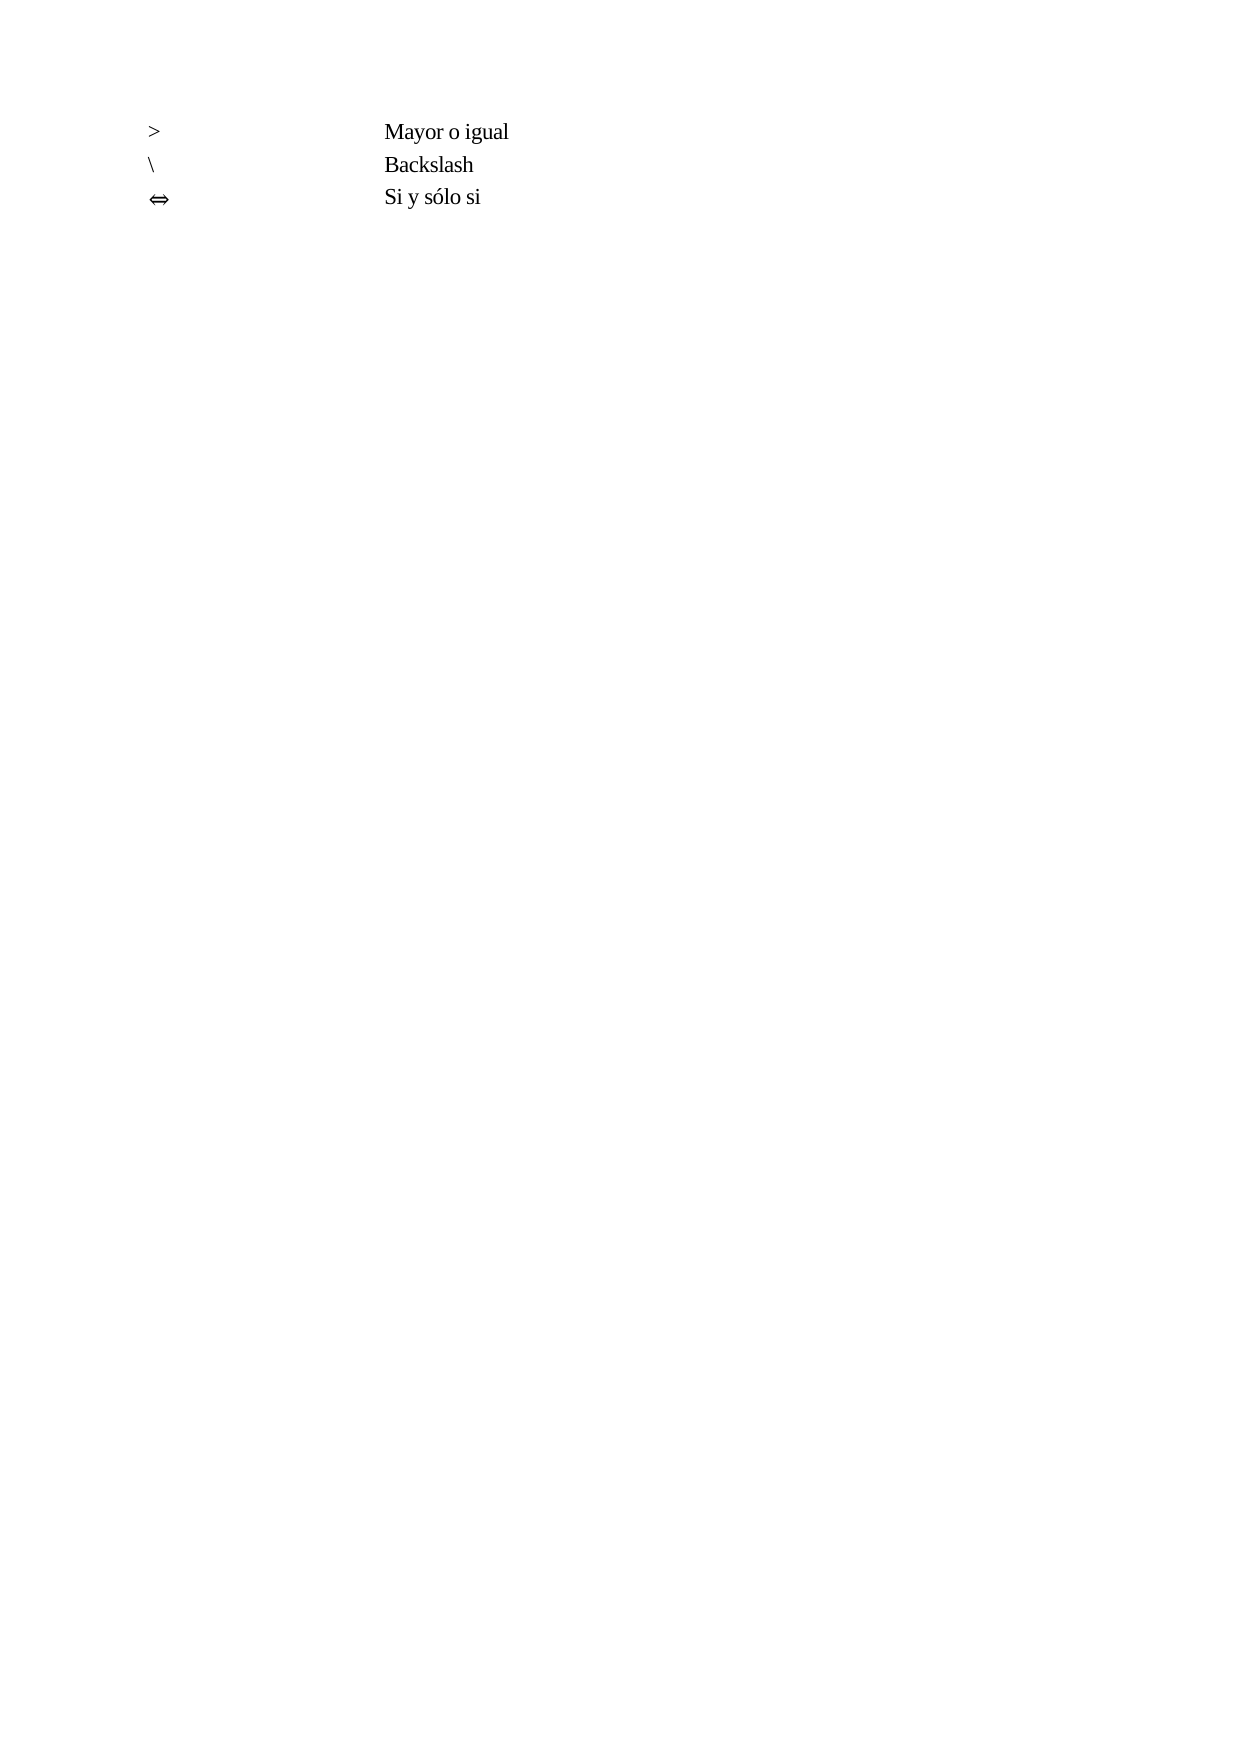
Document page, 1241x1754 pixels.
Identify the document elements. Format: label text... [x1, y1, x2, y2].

table_cell > [136, 118, 373, 151]
table_cell Si y sólo si [373, 183, 1111, 217]
table_cell Mayor o igual [373, 118, 1111, 151]
table_cell \ [136, 151, 373, 183]
table_cell Backslash [373, 151, 1111, 183]
table_cell ⇔ [136, 183, 373, 217]
